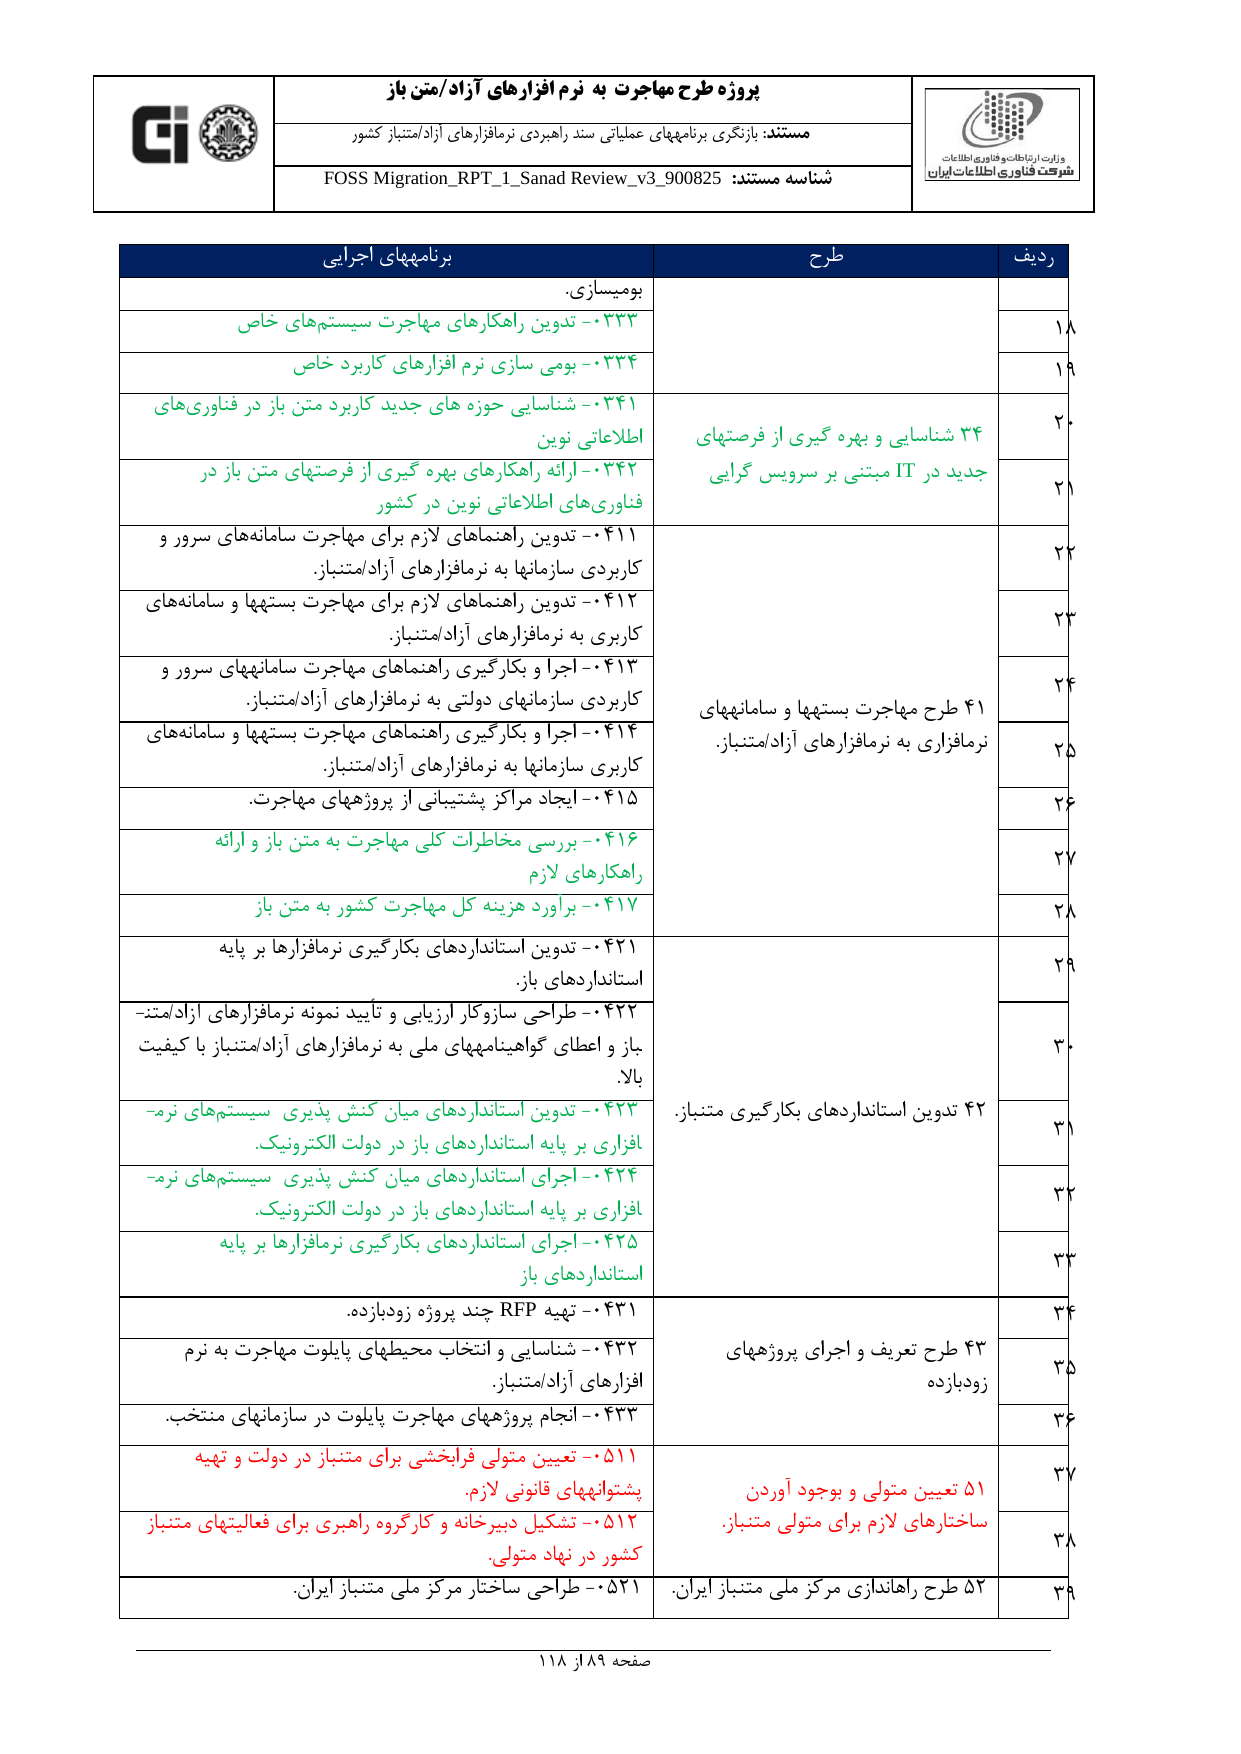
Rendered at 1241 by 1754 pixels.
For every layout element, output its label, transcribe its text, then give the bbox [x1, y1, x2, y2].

table_cell [999, 788, 1068, 828]
table_cell [999, 394, 1068, 459]
table_cell 0415- ایجاد مراکز پشتیبانی از پروژههای مهاجرت. [120, 788, 653, 828]
table_cell [999, 591, 1068, 656]
table_cell 0431- تهیه RFP چند پروژه زودبازده. [120, 1298, 653, 1338]
table_cell [999, 1101, 1068, 1165]
table_header برنامههای اجرایی [120, 245, 653, 277]
table_cell 0342- ارائه راهکارهای بهره گیری از فرصتهای متن باز در فناوری‌های اطلاعاتی نوین در کشور [120, 460, 653, 524]
table_header طرح [654, 245, 998, 277]
table_cell [999, 1446, 1068, 1511]
table_cell [999, 311, 1068, 352]
table_cell 0411- تدوين راهنماهای لازم برای مهاجرت سامانه‌هاي سرور و کاربردی سازمانها به نرمافزارهاي آزاد/متنباز. [120, 526, 653, 590]
table_cell 0334- بومی سازی نرم افزارهای کاربرد خاص [120, 353, 653, 393]
table_cell [999, 937, 1068, 1001]
table_cell [999, 1578, 1068, 1618]
table_cell 0511- تعيين متولي فرابخشي براي متنباز در دولت و تهیه پشتوانههای قانونی لازم. [120, 1446, 653, 1511]
table_cell 0412- تدوين راهنماهای لازم برای مهاجرت بستهها و سامانه‌هاي كاربري به نرمافزارهاي آزاد/متنباز. [120, 591, 653, 656]
table_cell [999, 526, 1068, 590]
table_cell 0425- اجرای استانداردهاي بکارگیری نرمافزارها بر پايه استانداردهاي باز [120, 1232, 653, 1296]
table_cell 42 تدوين استانداردهاي بکارگیری متنباز. [654, 937, 998, 1296]
table_cell 0421- تدوين استانداردهاي بکارگیری نرمافزارها بر پايه استانداردهاي باز. [120, 937, 653, 1001]
table_cell [999, 1512, 1068, 1576]
table_cell 52 طرح راهاندازي مركز ملي متنباز ايران. [654, 1578, 998, 1618]
table_cell 0341- شناسایی حوزه های جدید کاربرد متن باز در فناوری‌های اطلاعاتی نوین [120, 394, 653, 459]
table_cell [999, 1405, 1068, 1445]
table_cell 0417- برآورد هزینه کل مهاجرت کشور به متن باز [120, 895, 653, 936]
table_cell [999, 1339, 1068, 1403]
table_cell [999, 1298, 1068, 1338]
table_cell 0521- طراحی ساختار مرکز ملی متنباز ایران. [120, 1578, 653, 1618]
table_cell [120, 278, 653, 310]
table_cell [999, 1166, 1068, 1231]
table_cell [999, 460, 1068, 524]
table_cell 0413- اجرا و بکارگیری راهنماهای مهاجرت سامانههای سرور و کاربردی سازمانهای دولتی به نرمافزارهاي آزاد/متنباز. [120, 657, 653, 721]
table_cell 34 شناسایی و بهره گیری از فرصتهای جدید در IT مبتنی بر سرویس گرایی [654, 394, 998, 524]
table_cell 0432- شناسایی و انتخاب محیطهای پایلوت مهاجرت به نرم افزارهای آزاد/متنباز. [120, 1339, 653, 1403]
table_cell [999, 657, 1068, 721]
table_header ردیف [999, 245, 1068, 277]
table_cell 0512- تشكيل دبيرخانه و كارگروه راهبري برای فعاليتهاي متنباز كشور در نهاد متولی. [120, 1512, 653, 1576]
table_cell [999, 353, 1068, 393]
table_cell 0433- انجام پروژههای مهاجرت پایلوت در سازمانهای منتخب. [120, 1405, 653, 1445]
table_cell 0414- اجرا و بکارگیری راهنماهای مهاجرت بستهها و سامانه‌هاي كاربري سازمانها به نرمافزارهاي آزاد/متنباز. [120, 723, 653, 787]
table_cell 0424- اجرای استانداردهای میان کنش پذیری سیستم‌های نرمافزاری بر پایه استانداردهای باز در دولت الکترونیک. [120, 1166, 653, 1231]
table_cell [999, 1003, 1068, 1099]
table_cell [999, 723, 1068, 787]
table_cell 0422- طراحی سازوکار ارزیابی و تأیید نمونه نرمافزارهای آزاد/متنباز و اعطای گواهینامههای ملی به نرمافزارهای آزاد/متنباز با کیفیت بالا. [120, 1003, 653, 1099]
table_cell 0423- تدوین استانداردهای میان کنش پذیری سیستم‌های نرمافزاری بر پایه استانداردهای باز در دولت الکترونیک. [120, 1101, 653, 1165]
table_cell [999, 278, 1068, 310]
table_cell 0333- تدوین راهکارهای مهاجرت سیستم‌های خاص [120, 311, 653, 352]
table_cell [999, 830, 1068, 894]
table_cell [999, 1232, 1068, 1296]
table_cell [999, 895, 1068, 936]
table_cell 0416- بررسی مخاطرات کلی مهاجرت به متن باز و ارائه راهکارهای لازم [120, 830, 653, 894]
table_cell 51 تعيين متولي و بوجود آوردن ساختارهاي لازم براي متولي متنباز. [654, 1446, 998, 1576]
table_cell 43 طرح تعریف و اجرای پروژههای زودبازده [654, 1298, 998, 1445]
table_cell 41 طرح مهاجرت بستهها و سامانههاي نرمافزاري به نرمافزارهای آزاد/متنباز. [654, 526, 998, 936]
